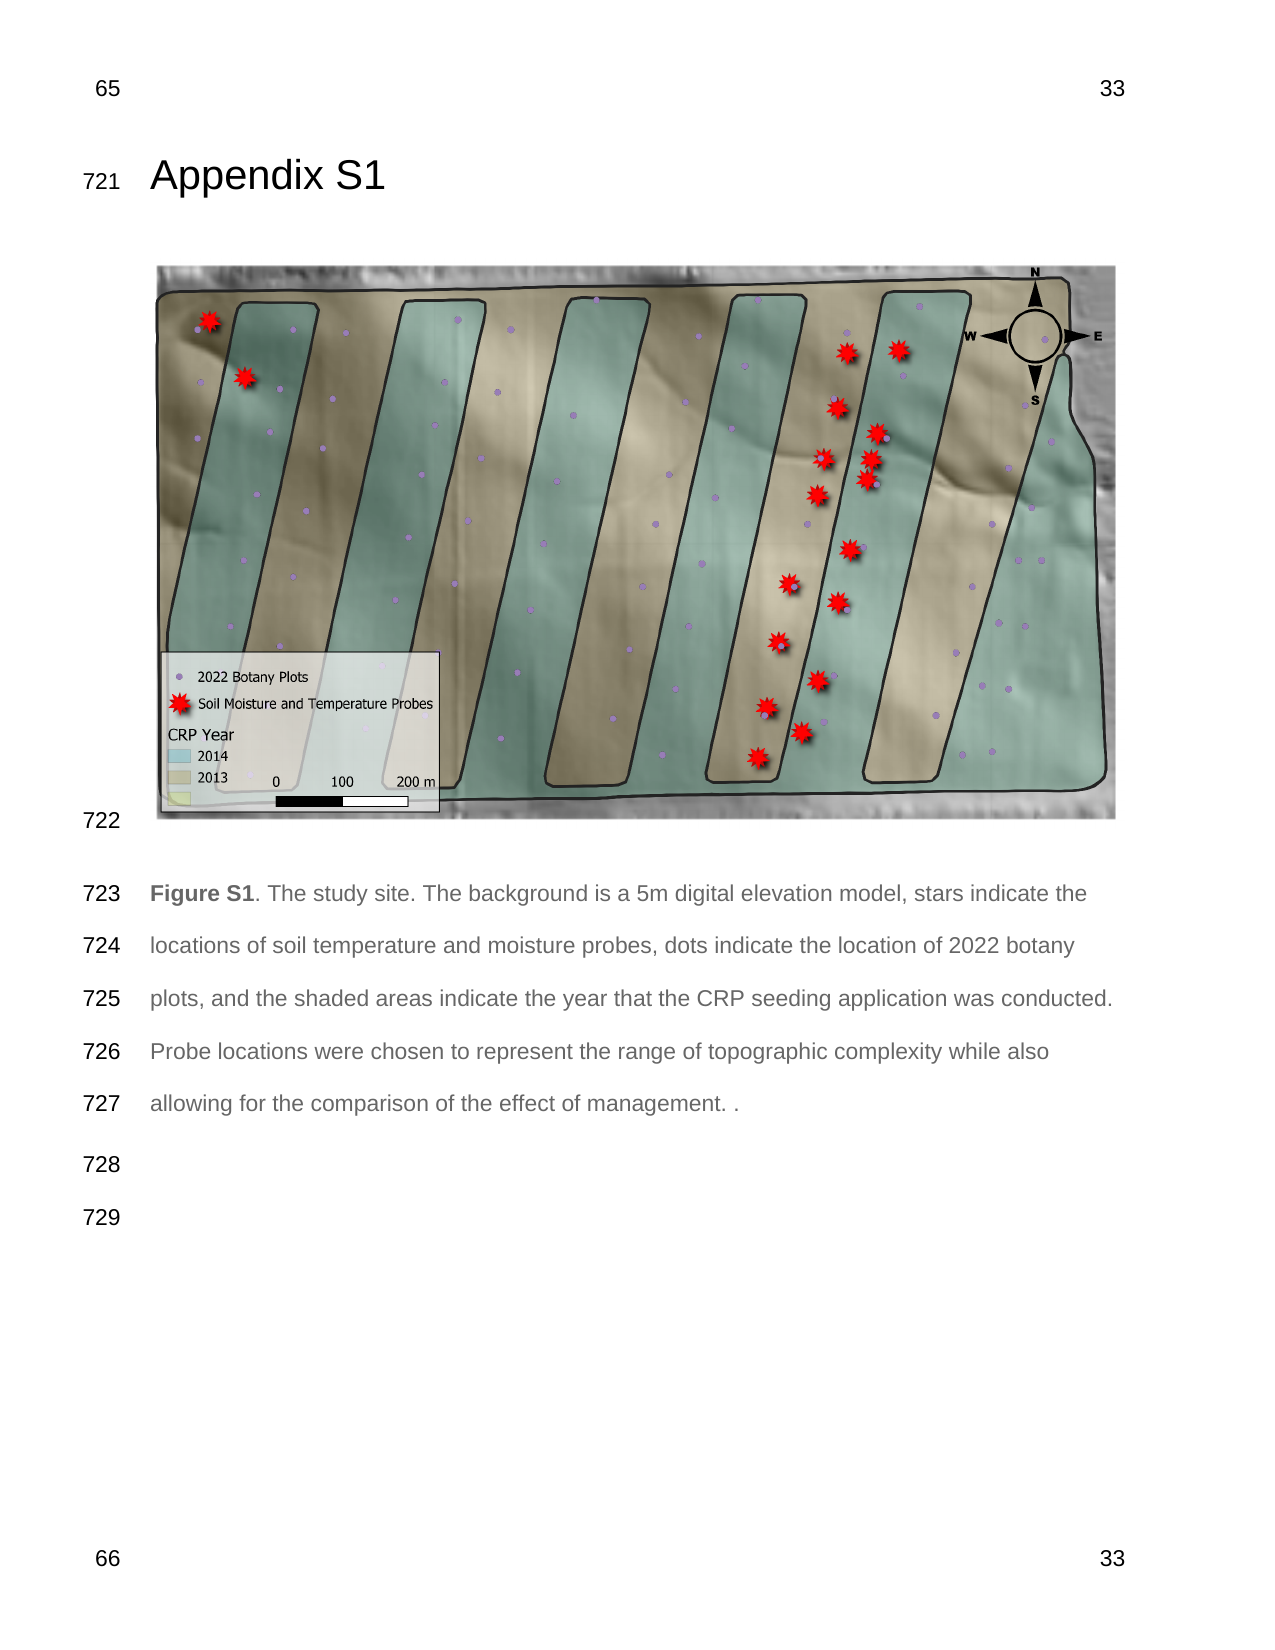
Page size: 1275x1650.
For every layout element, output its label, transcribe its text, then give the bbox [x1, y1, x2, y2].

subtitle Figure S1. The study site. The background is a 5m digital elevation model, stars indicate the locations of soil temperature and moisture probes, dots indicate the location of 2022 botany plots, and the shaded areas indicate the year that the CRP seeding application was conducted. Probe locations were chosen to represent the range of topographic complexity while also allowing for the comparison of the effect of management. . [150, 879, 1125, 1117]
picture [150, 258, 1125, 829]
subtitle Appendix S1 [150, 150, 1125, 198]
